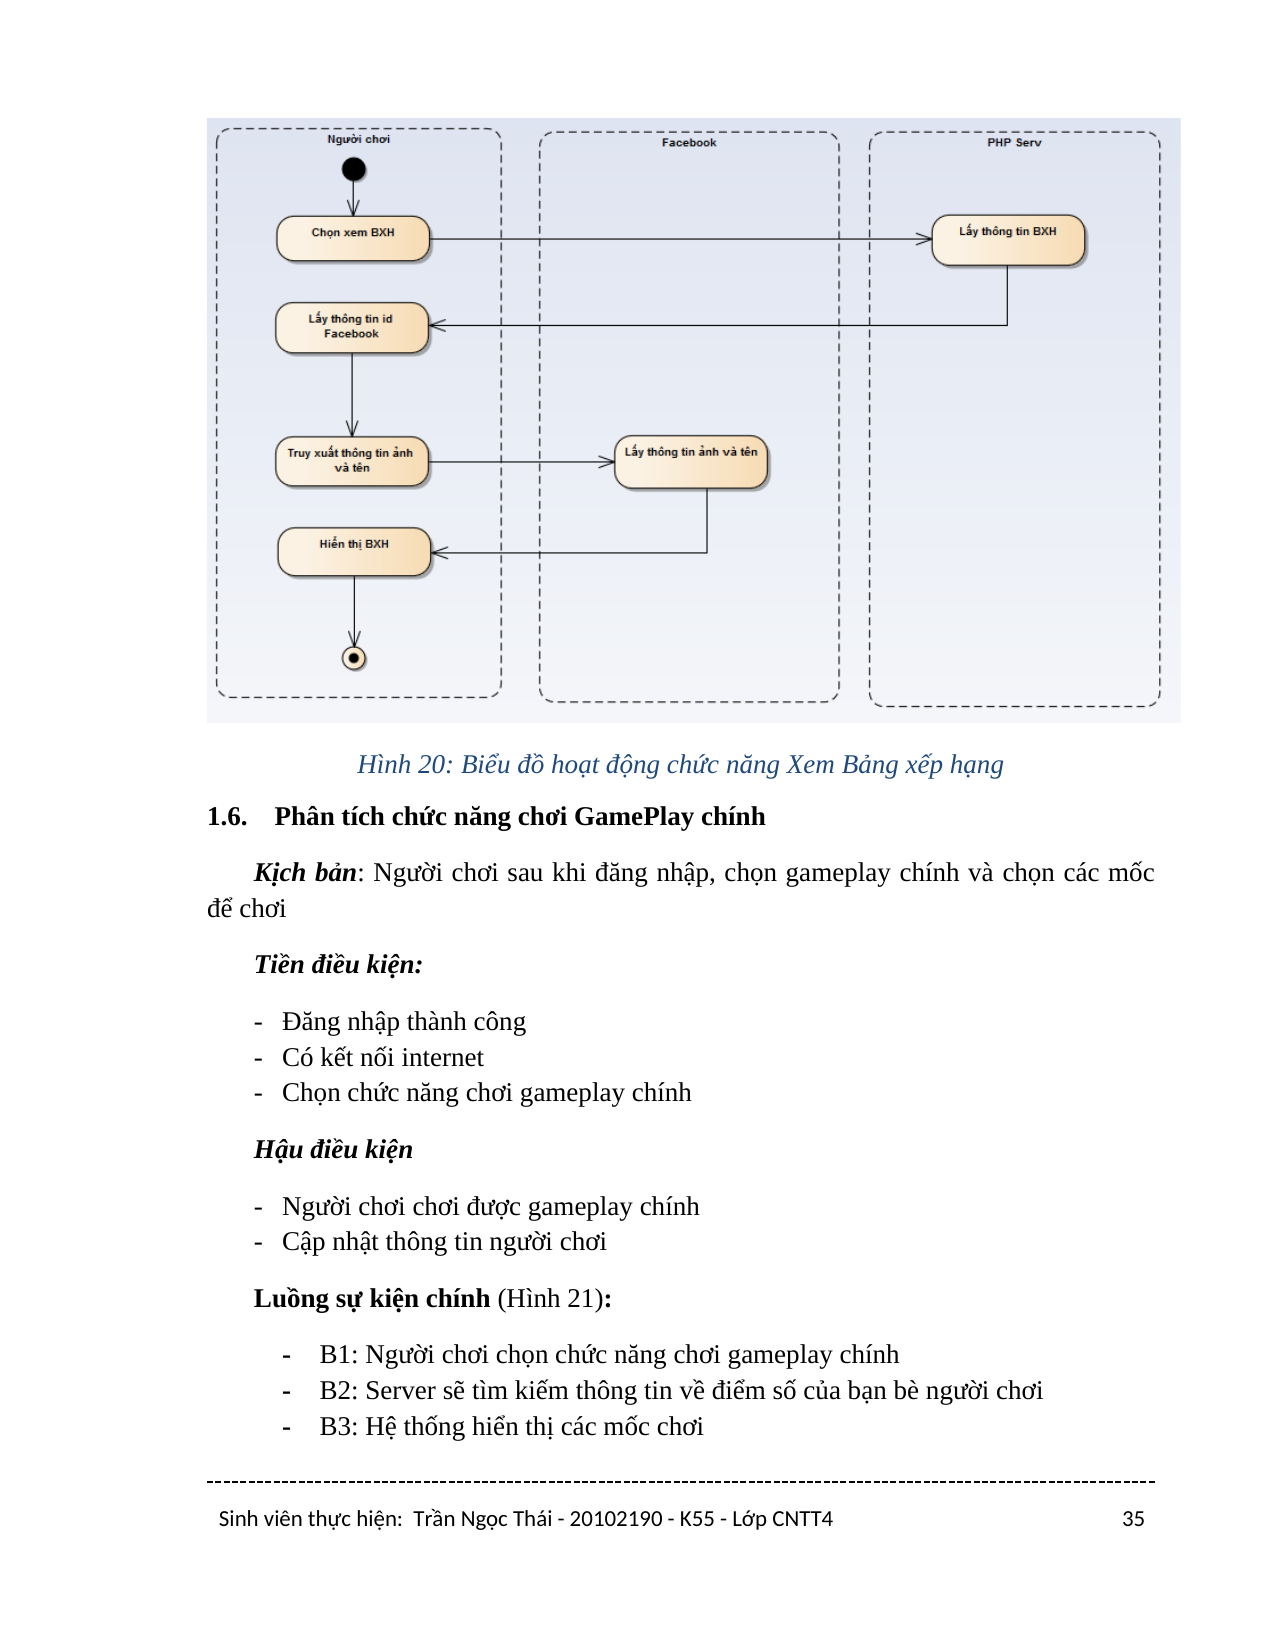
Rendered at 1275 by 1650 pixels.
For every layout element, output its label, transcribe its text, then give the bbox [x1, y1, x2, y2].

text Hình 20: Biểu đồ hoạt động chức năng Xem Bảng xếp hạng [207, 748, 1157, 779]
list B1: Người chơi chọn chức năng chơi gameplay chính [282, 1338, 1157, 1370]
list B2: Server sẽ tìm kiếm thông tin về điểm số của bạn bè người chơi [282, 1374, 1157, 1405]
text Luồng sự kiện chính (Hình 21): [207, 1282, 1157, 1313]
list Người chơi chơi được gameplay chính [207, 1190, 1157, 1221]
list Chọn chức năng chơi gameplay chính [207, 1077, 1157, 1108]
list Phân tích chức năng chơi GamePlay chính [207, 800, 1157, 831]
list Đăng nhập thành công [207, 1005, 1157, 1036]
list Cập nhật thông tin người chơi [207, 1225, 1157, 1257]
list Có kết nối internet [207, 1041, 1157, 1072]
text Hậu điều kiện [207, 1133, 1157, 1164]
text Tiền điều kiện: [207, 948, 1157, 980]
picture [206, 118, 1182, 723]
text Kịch bản: Người chơi sau khi đăng nhập, chọn gameplay chính và chọn các mốc để chơi [207, 856, 1157, 923]
list B3: Hệ thống hiển thị các mốc chơi [282, 1410, 1157, 1441]
